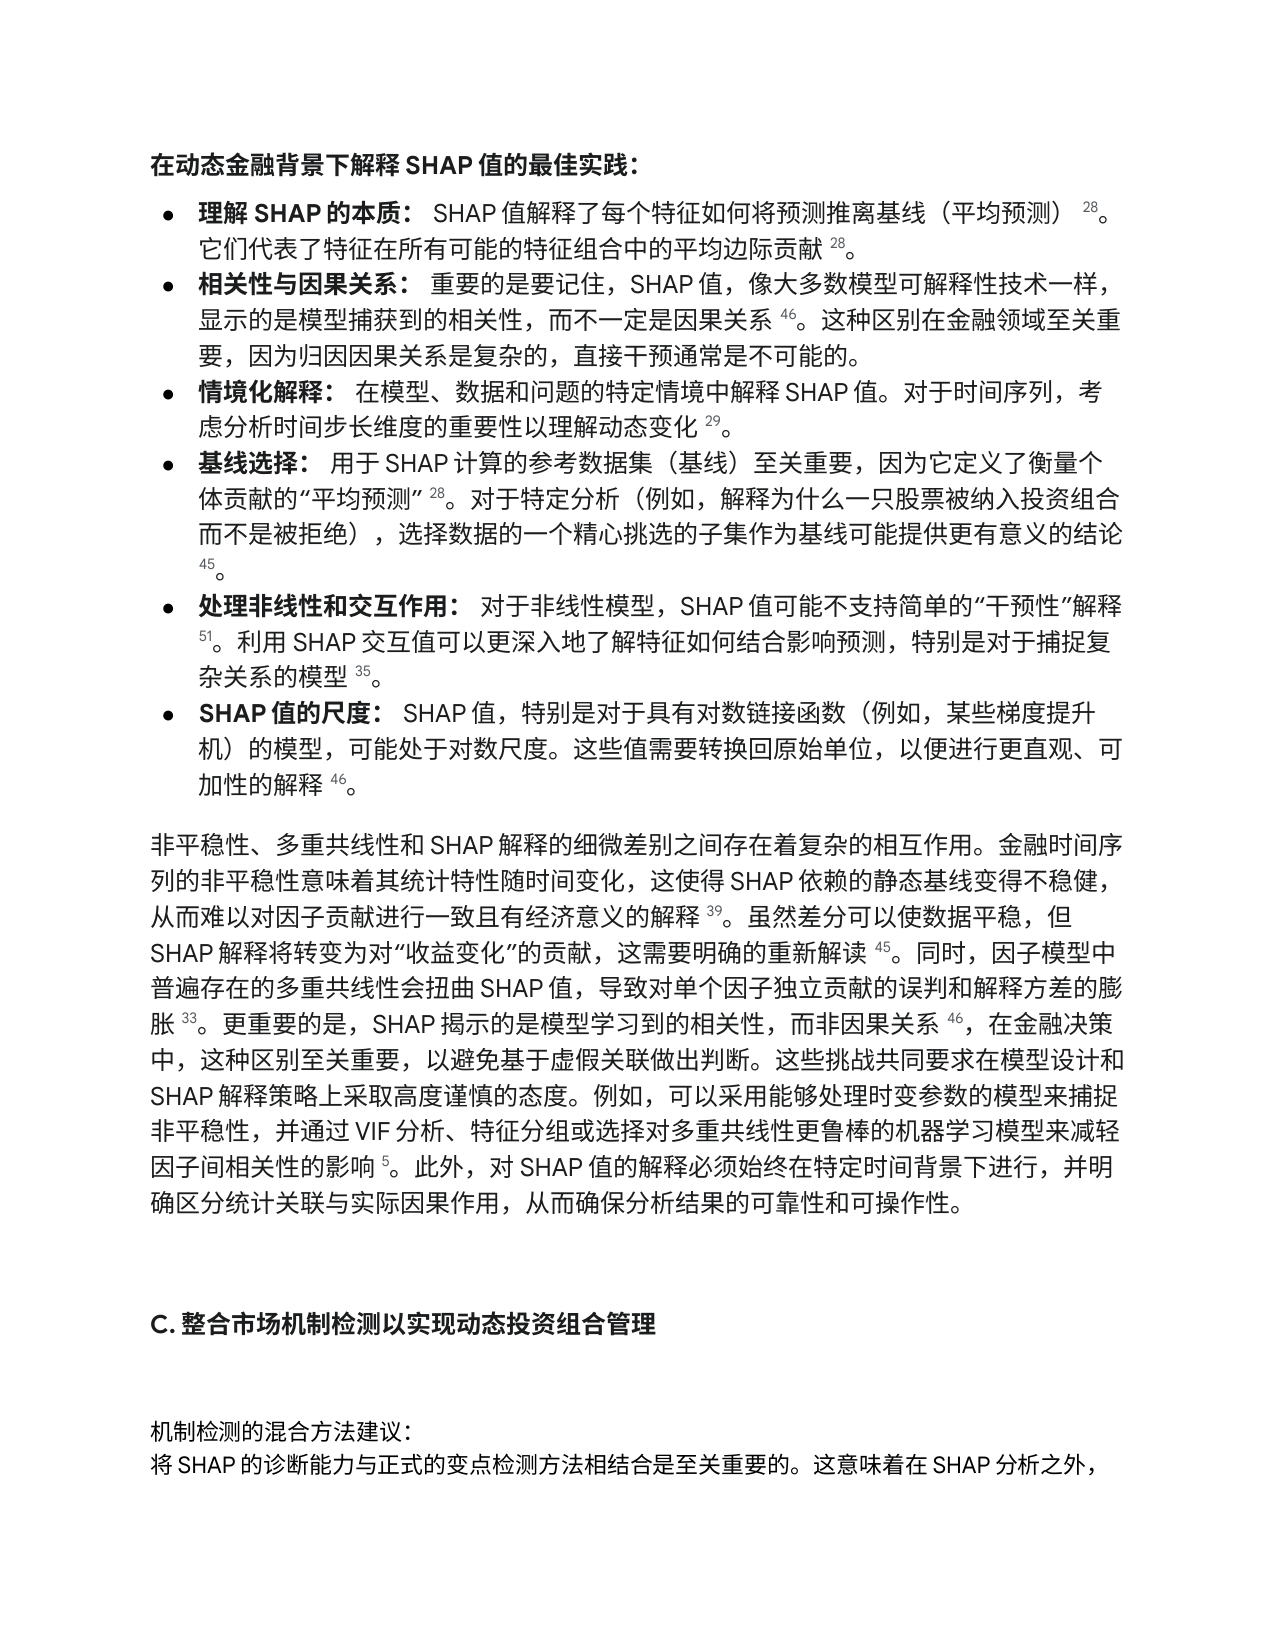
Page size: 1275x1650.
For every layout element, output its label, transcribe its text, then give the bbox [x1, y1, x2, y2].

text 在动态金融背景下解释SHAP值的最佳实践： [150, 150, 1125, 181]
text 非平稳性、多重共线性和SHAP解释的细微差别之间存在着复杂的相互作用。金融时间序列的非平稳性意味着其统计特性随时间变化，这使得SHAP依赖的静态基线变得不稳健，从而难以对因子贡献进行一致且有经济意义的解释 39。虽然差分可以使数据平稳，但SHAP解释将转变为对“收益变化”的贡献，这需要明确的重新解读 45。同时，因子模型中普遍存在的多重共线性会扭曲SHAP值，导致对单个因子独立贡献的误判和解释方差的膨胀 33。更重要的是，SHAP揭示的是模型学习到的相关性，而非因果关系 46，在金融决策中，这种区别至关重要，以避免基于虚假关联做出判断。这些挑战共同要求在模型设计和SHAP解释策略上采取高度谨慎的态度。例如，可以采用能够处理时变参数的模型来捕捉非平稳性，并通过VIF分析、特征分组或选择对多重共线性更鲁棒的机器学习模型来减轻因子间相关性的影响 5。此外，对SHAP值的解释必须始终在特定时间背景下进行，并明确区分统计关联与实际因果作用，从而确保分析结果的可靠性和可操作性。 [150, 831, 1125, 1219]
text 机制检测的混合方法建议： [150, 1418, 1125, 1447]
list 情境化解释： 在模型、数据和问题的特定情境中解释SHAP值。对于时间序列，考虑分析时间步长维度的重要性以理解动态变化 29。 [161, 377, 1125, 444]
list 理解SHAP的本质： SHAP值解释了每个特征如何将预测推离基线（平均预测） 28。它们代表了特征在所有可能的特征组合中的平均边际贡献 28。 [161, 198, 1125, 265]
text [150, 1451, 1125, 1480]
list SHAP值的尺度： SHAP值，特别是对于具有对数链接函数（例如，某些梯度提升机）的模型，可能处于对数尺度。这些值需要转换回原始单位，以便进行更直观、可加性的解释 46。 [161, 698, 1125, 801]
list 基线选择： 用于SHAP计算的参考数据集（基线）至关重要，因为它定义了衡量个体贡献的“平均预测” 28。对于特定分析（例如，解释为什么一只股票被纳入投资组合而不是被拒绝），选择数据的一个精心挑选的子集作为基线可能提供更有意义的结论 45。 [161, 448, 1125, 587]
list 处理非线性和交互作用： 对于非线性模型，SHAP值可能不支持简单的“干预性”解释 51。利用SHAP交互值可以更深入地了解特征如何结合影响预测，特别是对于捕捉复杂关系的模型 35。 [161, 591, 1125, 694]
subtitle C. 整合市场机制检测以实现动态投资组合管理 [150, 1309, 1125, 1341]
list 相关性与因果关系： 重要的是要记住，SHAP值，像大多数模型可解释性技术一样，显示的是模型捕获到的相关性，而不一定是因果关系 46。这种区别在金融领域至关重要，因为归因因果关系是复杂的，直接干预通常是不可能的。 [161, 270, 1125, 372]
